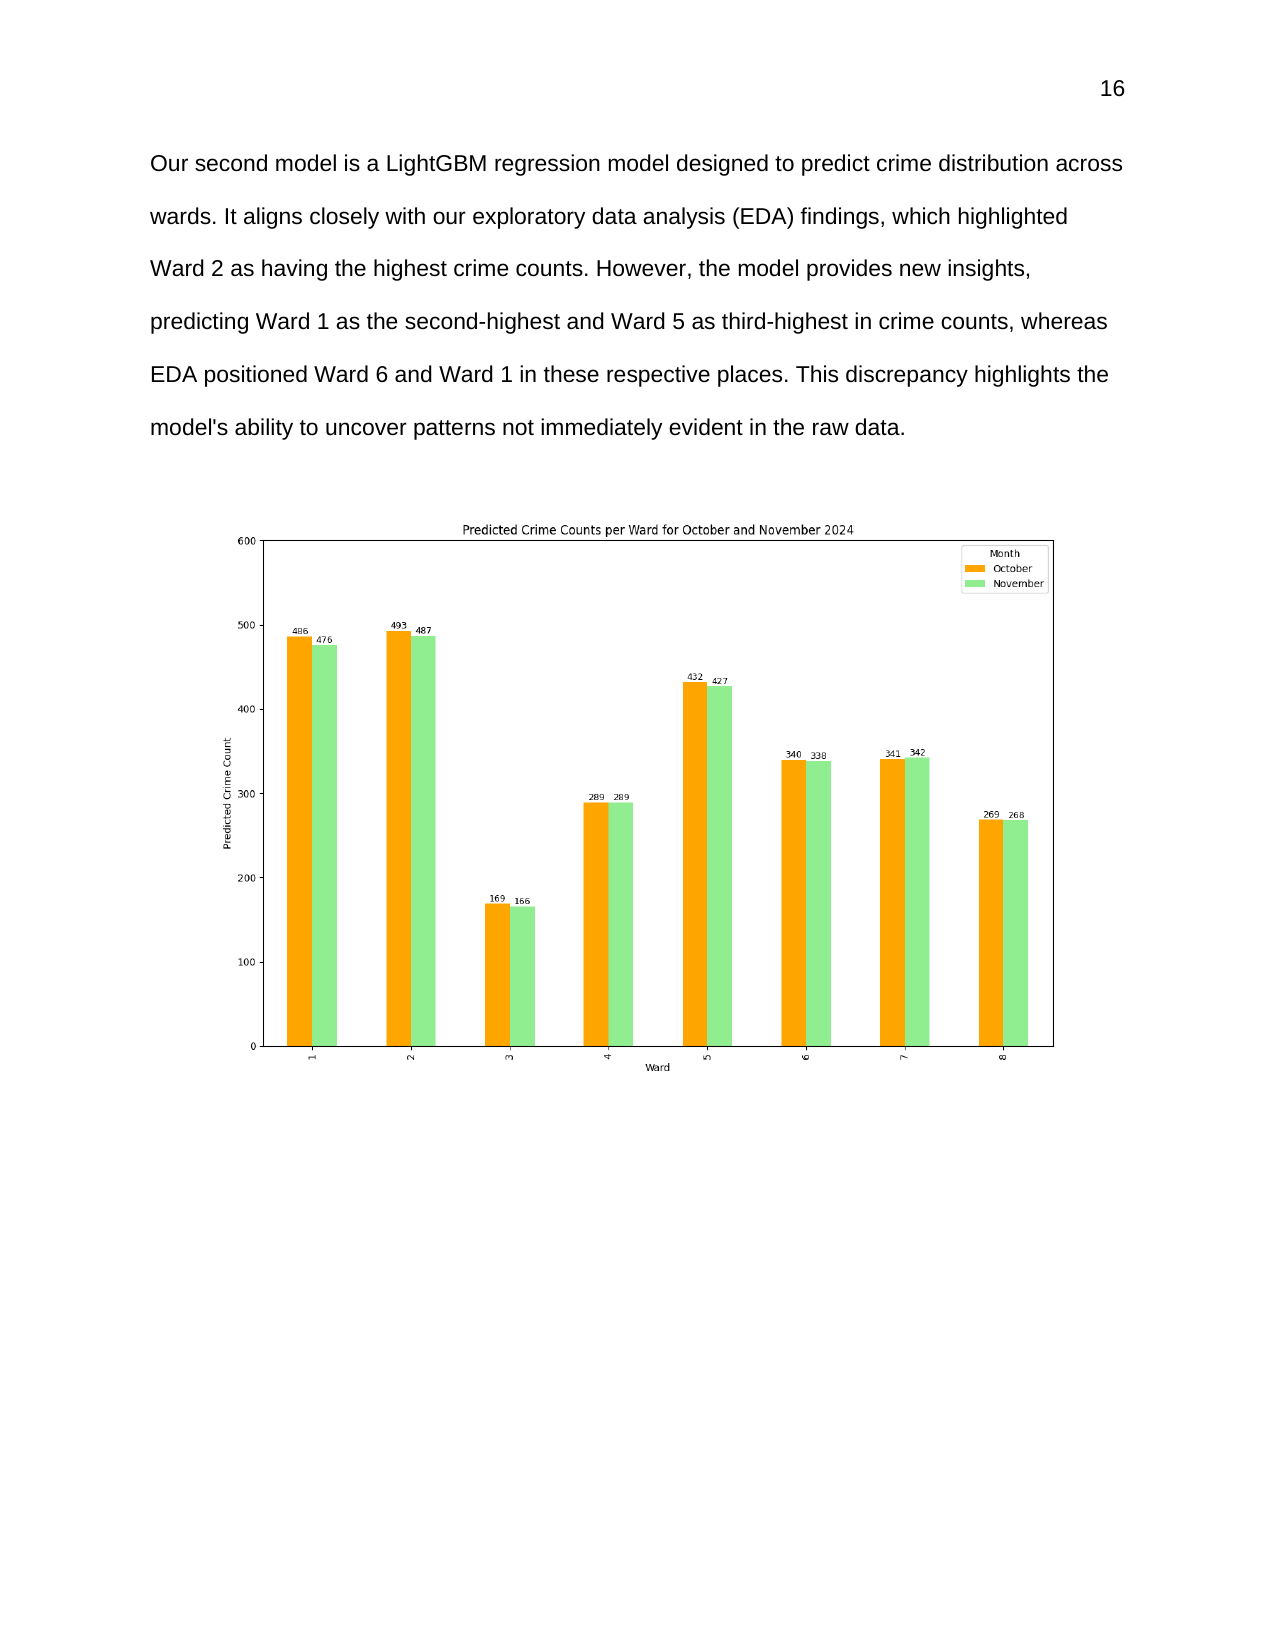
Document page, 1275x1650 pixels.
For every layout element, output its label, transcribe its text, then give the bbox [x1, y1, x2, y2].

picture [216, 517, 1059, 1080]
text Our second model is a LightGBM regression model designed to predict crime distribution across wards. It aligns closely with our exploratory data analysis (EDA) findings, which highlighted Ward 2 as having the highest crime counts. However, the model provides new insights, predicting Ward 1 as the second-highest and Ward 5 as third-highest in crime counts, whereas EDA positioned Ward 6 and Ward 1 in these respective places. This discrepancy highlights the model's ability to uncover patterns not immediately evident in the raw data. [150, 150, 1125, 440]
